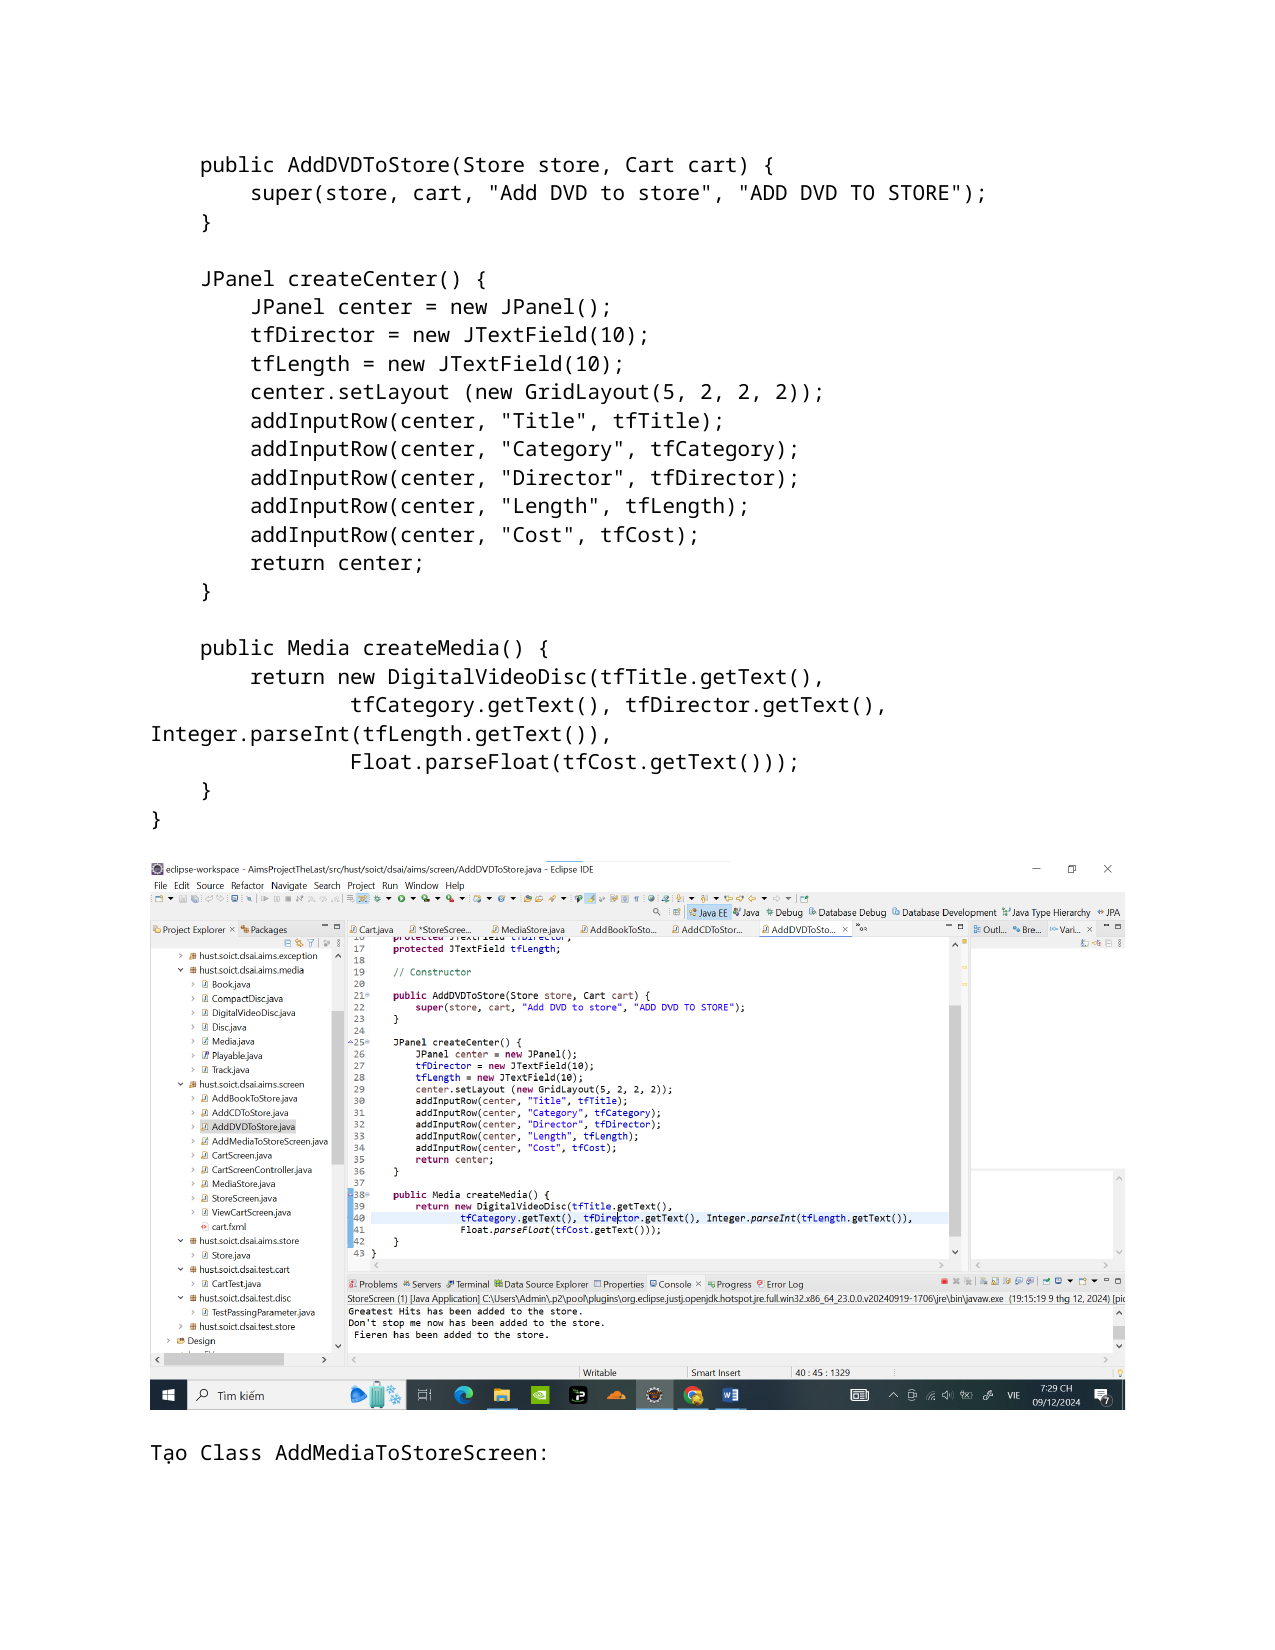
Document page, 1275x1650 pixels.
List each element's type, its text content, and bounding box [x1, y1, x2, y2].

text return new DigitalVideoDisc(tfTitle.getText(), [150, 662, 1125, 690]
text addInputRow(center, "Title", tfTitle); [150, 406, 1125, 434]
text tfLength = new JTextField(10); [150, 349, 1125, 377]
text } [150, 577, 1125, 605]
text } [150, 804, 1125, 832]
text return center; [150, 548, 1125, 577]
text addInputRow(center, "Category", tfCategory); [150, 434, 1125, 463]
text tfCategory.getText(), tfDirector.getText(), Integer.parseInt(tfLength.getText()), [150, 690, 1125, 747]
text } [150, 776, 1125, 804]
text public AddDVDToStore(Store store, Cart cart) { [150, 150, 1125, 178]
text JPanel center = new JPanel(); [150, 292, 1125, 321]
text center.setLayout (new GridLayout(5, 2, 2, 2)); [150, 377, 1125, 406]
picture [150, 861, 1125, 1410]
text super(store, cart, "Add DVD to store", "ADD DVD TO STORE"); [150, 178, 1125, 207]
text Tạo Class AddMediaToStoreScreen: [150, 1438, 1125, 1466]
text addInputRow(center, "Cost", tfCost); [150, 520, 1125, 548]
text JPanel createCenter() { [150, 264, 1125, 292]
text addInputRow(center, "Director", tfDirector); [150, 463, 1125, 491]
text tfDirector = new JTextField(10); [150, 321, 1125, 349]
text Float.parseFloat(tfCost.getText())); [150, 747, 1125, 776]
text addInputRow(center, "Length", tfLength); [150, 491, 1125, 520]
text } [150, 207, 1125, 235]
text public Media createMedia() { [150, 633, 1125, 662]
